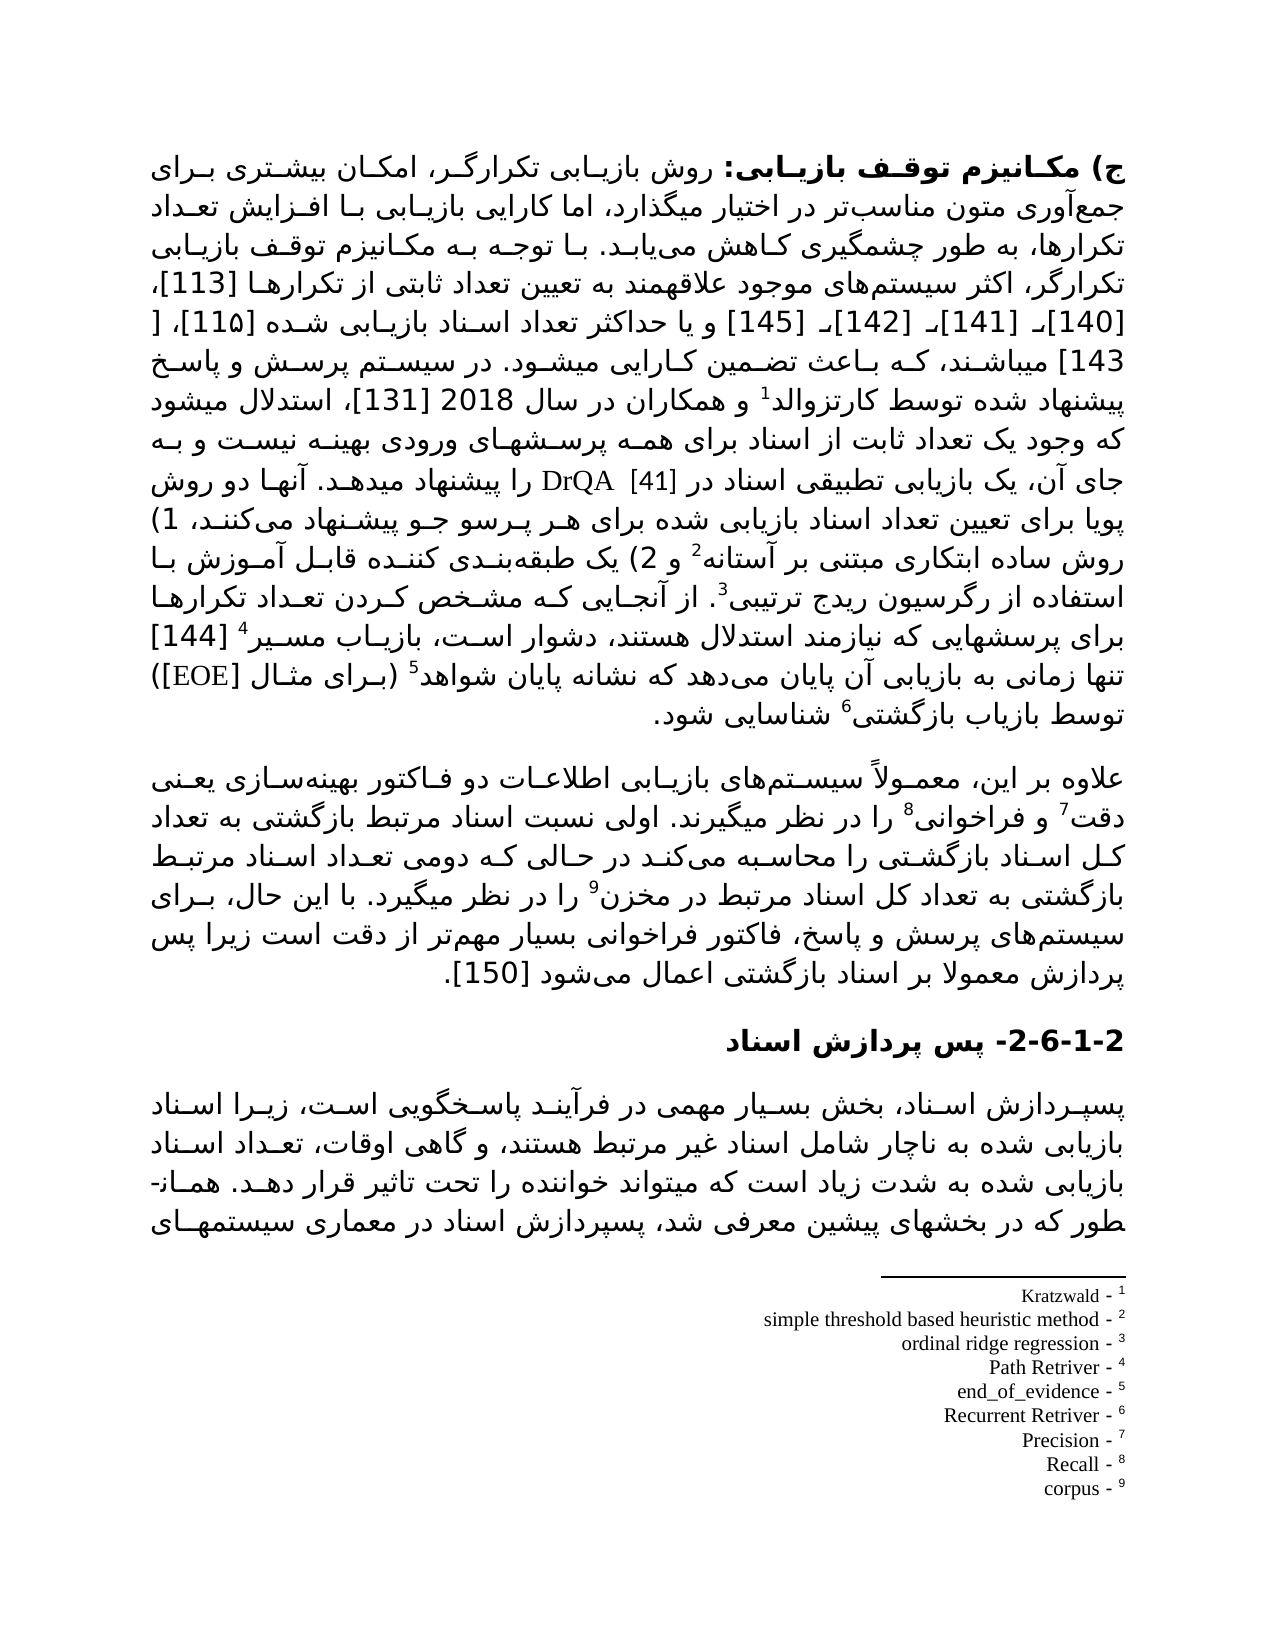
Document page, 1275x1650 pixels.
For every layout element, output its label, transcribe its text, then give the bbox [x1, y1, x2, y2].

text ج) مکانیزم توقف بازیابی: روش بازیابی تکرارگر، امکان بیشتری برای جمع‌آوری متون مناسب‌تر در اختیار میگذارد، اما کارایی بازیابی با افزایش تعداد تکرارها، به طور چشمگیری کاهش می‌یابد. با توجه به مکانیزم توقف بازیابی تکرارگر، اکثر سیستم‌های موجود علاقهمند به تعیین تعداد ثابتی از تکرارها [‏113]‏، [140]‏، [141]‏، [142]‏، [145]‏ و یا حداکثر تعداد اسناد بازیابی شده [11۵]‏، [143]‏ میباشند، که باعث تضمین کارایی میشود. در سیستم پرسش و پاسخ پیشنهاد شده توسط کارتزوالد و همکاران در سال 2018 [131]، استدلال میشود که وجود یک تعداد ثابت از اسناد برای همه پرسشهای ورودی بهینه نیست و به جای آن، یک بازیابی تطبیقی اسناد در DrQA [41]‏ را پیشنهاد میدهد. آنها دو روش پویا برای تعیین تعداد اسناد بازیابی شده برای هر پرسو جو پیشنهاد می‌کنند، 1) روش ساده ابتکاری مبتنی بر آستانه و 2) یک طبقه‌بندی کننده قابل آموزش با استفاده از رگرسیون ریدج ترتیبی. از آنجایی که مشخص کردن تعداد تکرارها برای پرسشهایی که نیازمند استدلال هستند، دشوار است، بازیاب مسیر [144]‏ تنها زمانی به بازیابی آن پایان می‌دهد که نشانه پایان شواهد (‏برای مثال [EOE]‏) ‏توسط بازیاب بازگشتی شناسایی شود. [150, 150, 1125, 731]
text علاوه بر این، معمولاً سیستم‌های بازیابی اطلاعات دو فاکتور بهینه‌سازی یعنی دقت و فراخوانی را در نظر میگیرند. اولی نسبت اسناد مرتبط بازگشتی به تعداد کل اسناد بازگشتی را محاسبه می‌کند در حالی که دومی تعداد اسناد مرتبط بازگشتی به تعداد کل اسناد مرتبط در مخزن را در نظر میگیرد. با این حال، برای سیستم‌های پرسش و پاسخ، فاکتور فراخوانی بسیار مهم‌تر از دقت است زیرا پس پردازش معمولا بر اسناد بازگشتی اعمال می‌شود [‏150]‏. [150, 761, 1125, 990]
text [150, 1087, 1125, 1238]
subtitle 2-6-1-2- پس پردازش اسناد [150, 1024, 1125, 1058]
